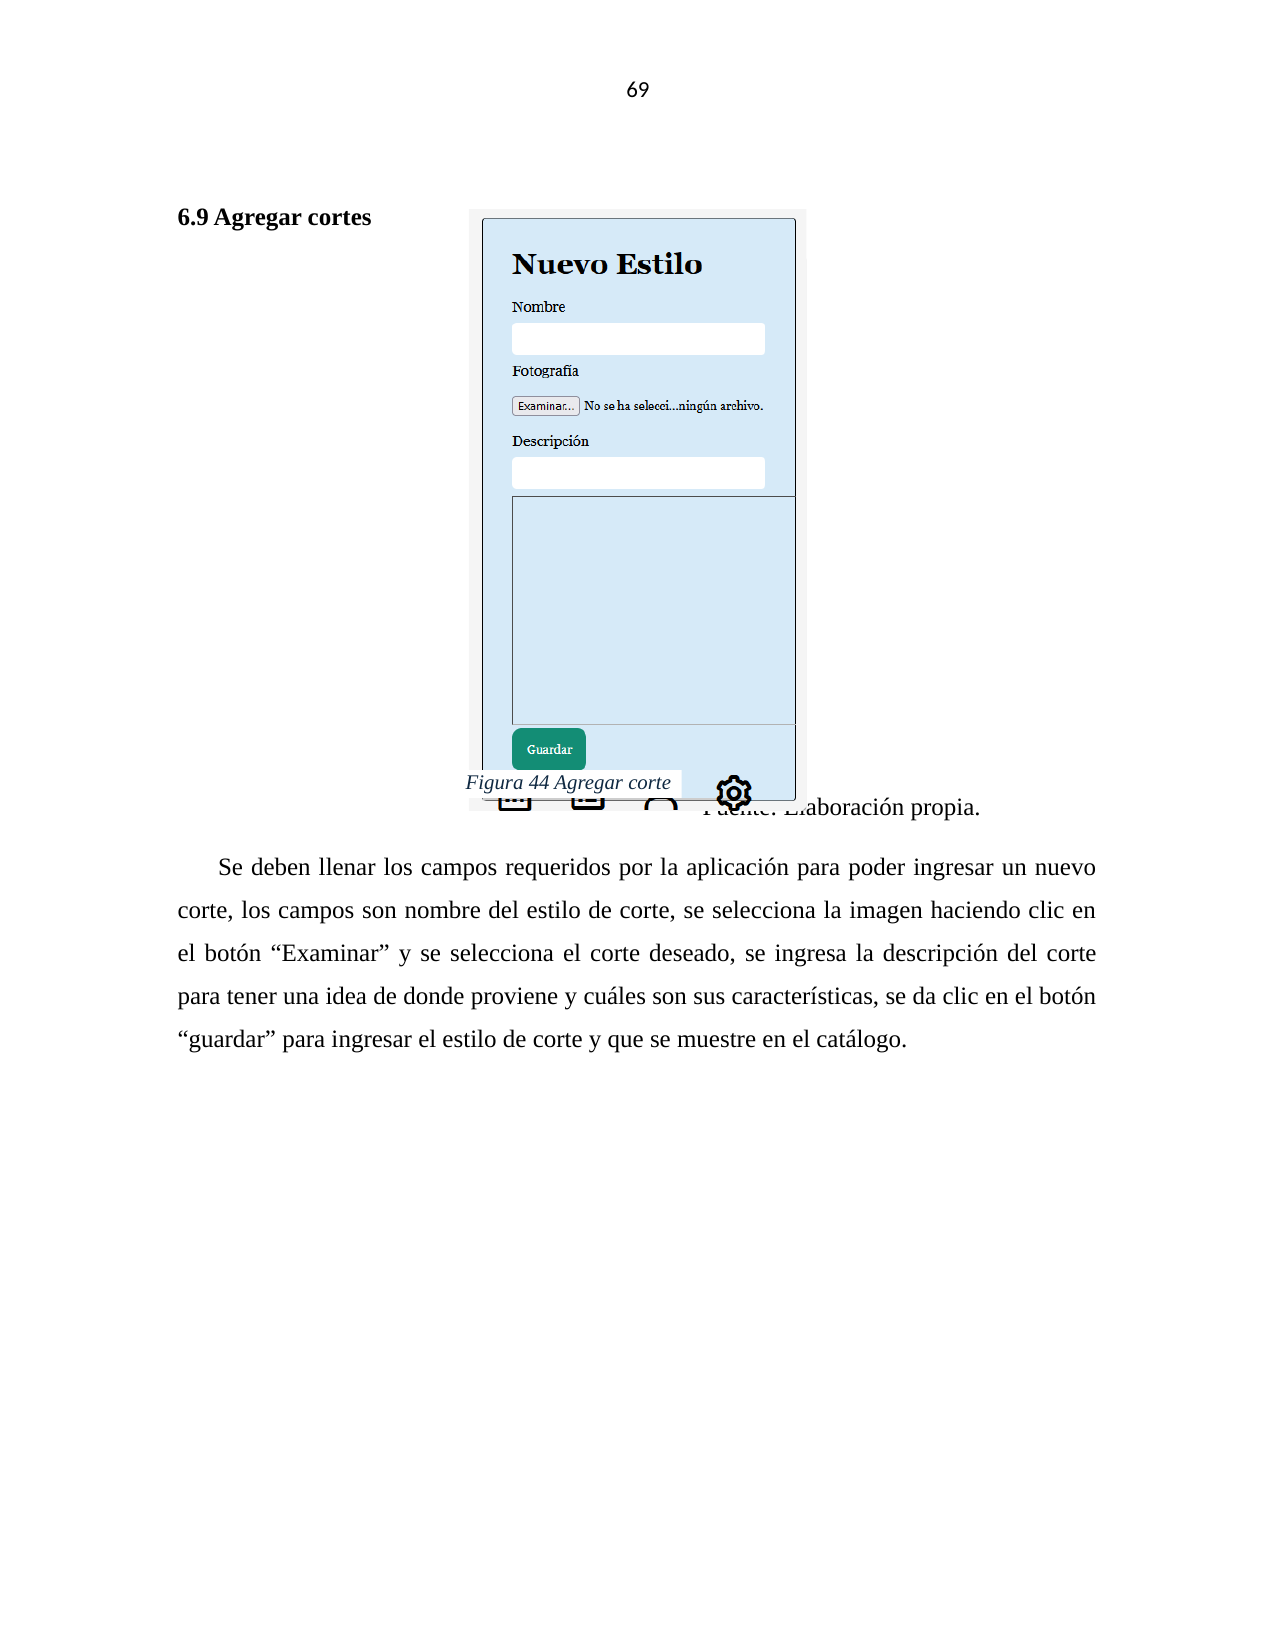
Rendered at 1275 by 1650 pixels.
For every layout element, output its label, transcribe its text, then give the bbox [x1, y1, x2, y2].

picture [468, 209, 807, 811]
text Se deben llenar los campos requeridos por la aplicación para poder ingresar un nuevo corte, los campos son nombre del estilo de corte, se selecciona la imagen haciendo clic en el botón “Examinar” y se selecciona el corte deseado, se ingresa la descripción del corte para tener una idea de donde proviene y cuáles son sus características, se da clic en el botón “guardar” para ingresar el estilo de corte y que se muestre en el catálogo. [177, 852, 1098, 1053]
text Fuente: Elaboración propia. [177, 792, 1098, 821]
subtitle 6.9 Agregar cortes [177, 202, 1098, 231]
